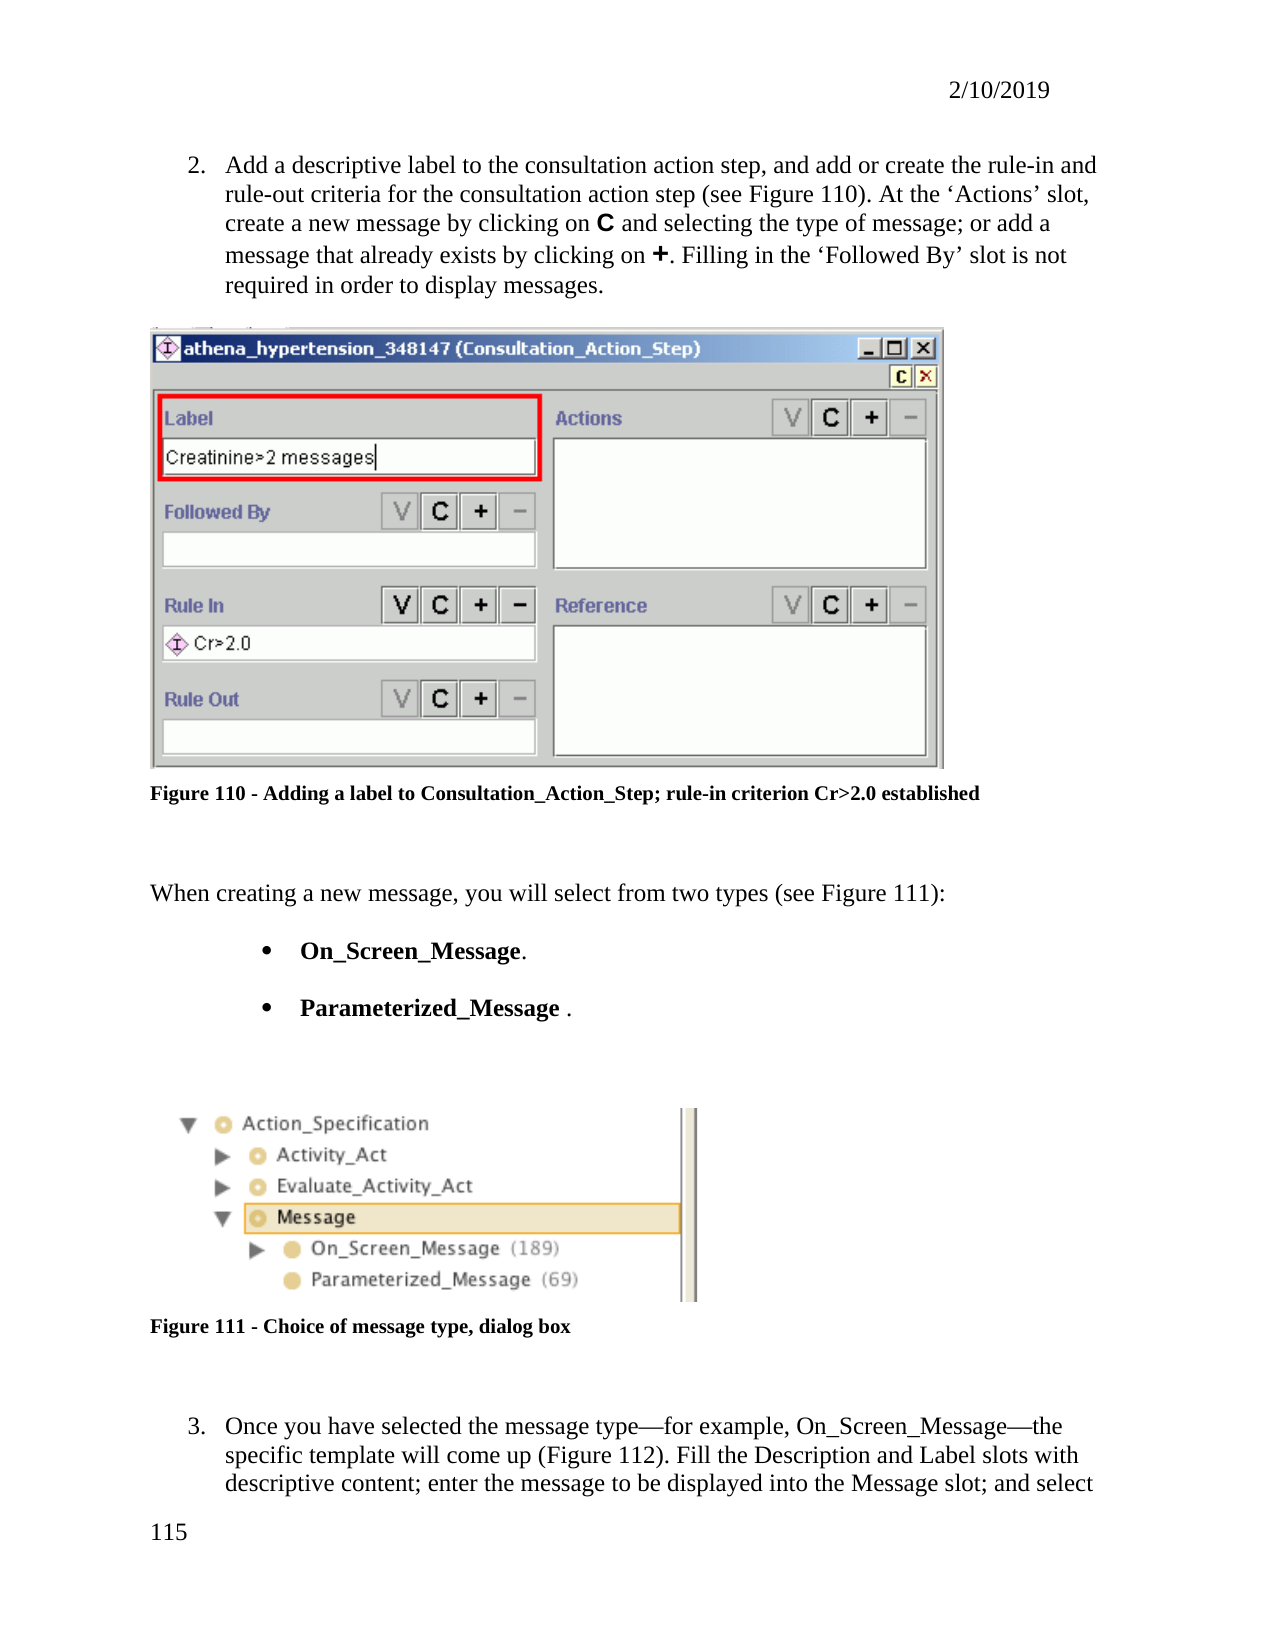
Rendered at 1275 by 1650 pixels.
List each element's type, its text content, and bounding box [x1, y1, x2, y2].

text Figure 111 - Choice of message type, dialog box [150, 1314, 1125, 1338]
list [187, 1411, 1125, 1497]
picture [150, 1108, 698, 1302]
picture [150, 327, 944, 769]
list On_Screen_Message. [262, 936, 1125, 965]
list Add a descriptive label to the consultation action step, and add or create the rule-in and rule-out criteria for the consultation action step (see Figure 110). At the ‘Actions’ slot, create a new message by clicking on C and selecting the type of message; or add a message that already exists by clicking on +. Filling in the ‘Followed By’ slot is not required in order to display messages. [187, 150, 1125, 299]
list Parameterized_Message . [262, 993, 1125, 1022]
text Figure 110 - Adding a label to Consultation_Action_Step; rule-in criterion Cr>2.0 established [150, 781, 1125, 805]
text When creating a new message, you will select from two types (see Figure 111): [150, 878, 1125, 907]
